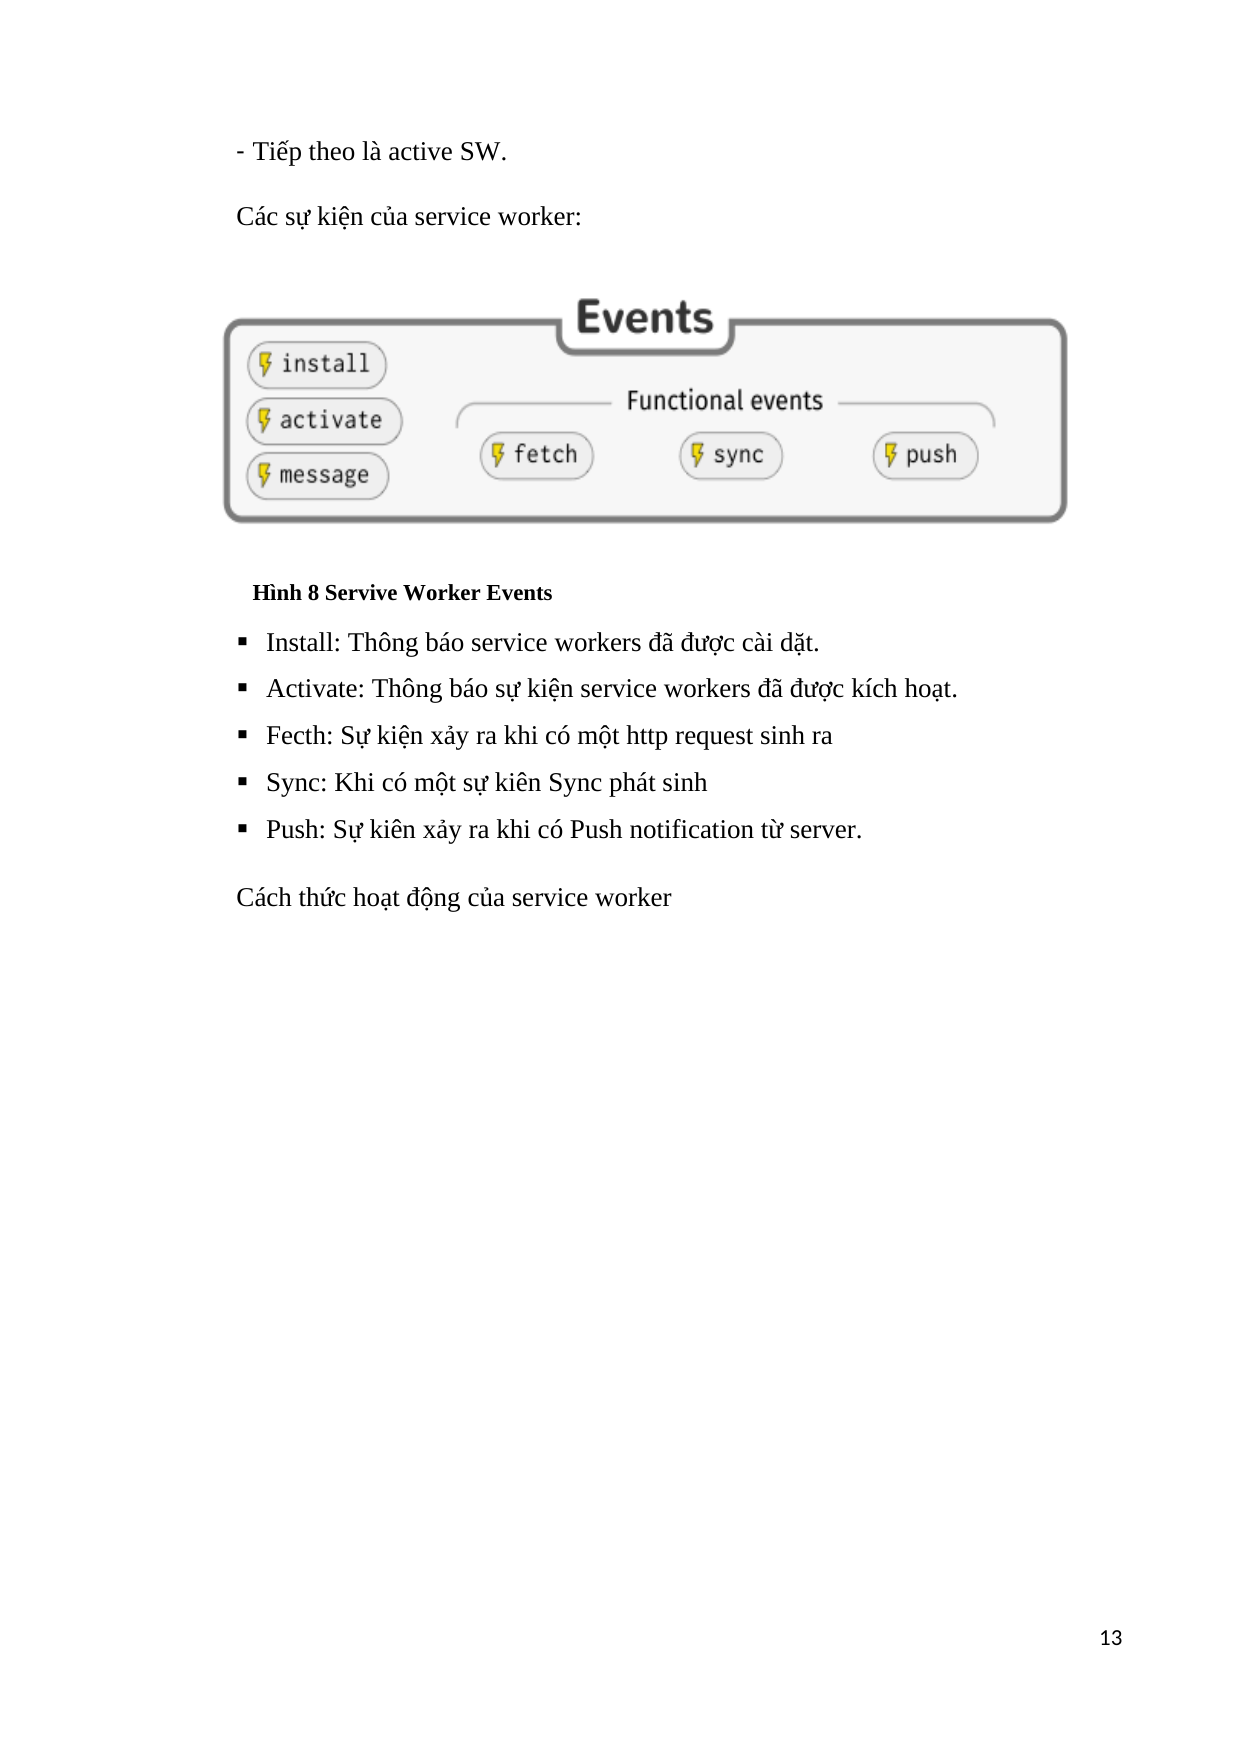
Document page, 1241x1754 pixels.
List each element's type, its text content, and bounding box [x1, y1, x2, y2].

list Tiếp theo là active SW. [236, 134, 1122, 167]
text Hình 8 Servive Worker Events [252, 578, 1122, 605]
list Push: Sự kiên xảy ra khi có Push notification từ server. [236, 813, 1122, 844]
text Các sự kiện của service worker: [236, 200, 1122, 231]
list Sync: Khi có một sự kiên Sync phát sinh [236, 766, 1122, 798]
list Fecth: Sự kiện xảy ra khi có một http request sinh ra [236, 719, 1122, 751]
list Install: Thông báo service workers đã được cài dặt. [236, 626, 1122, 657]
list Activate: Thông báo sự kiện service workers đã được kích hoạt. [236, 673, 1122, 704]
text Cách thức hoạt động của service worker [236, 881, 1122, 912]
picture [206, 263, 1083, 548]
